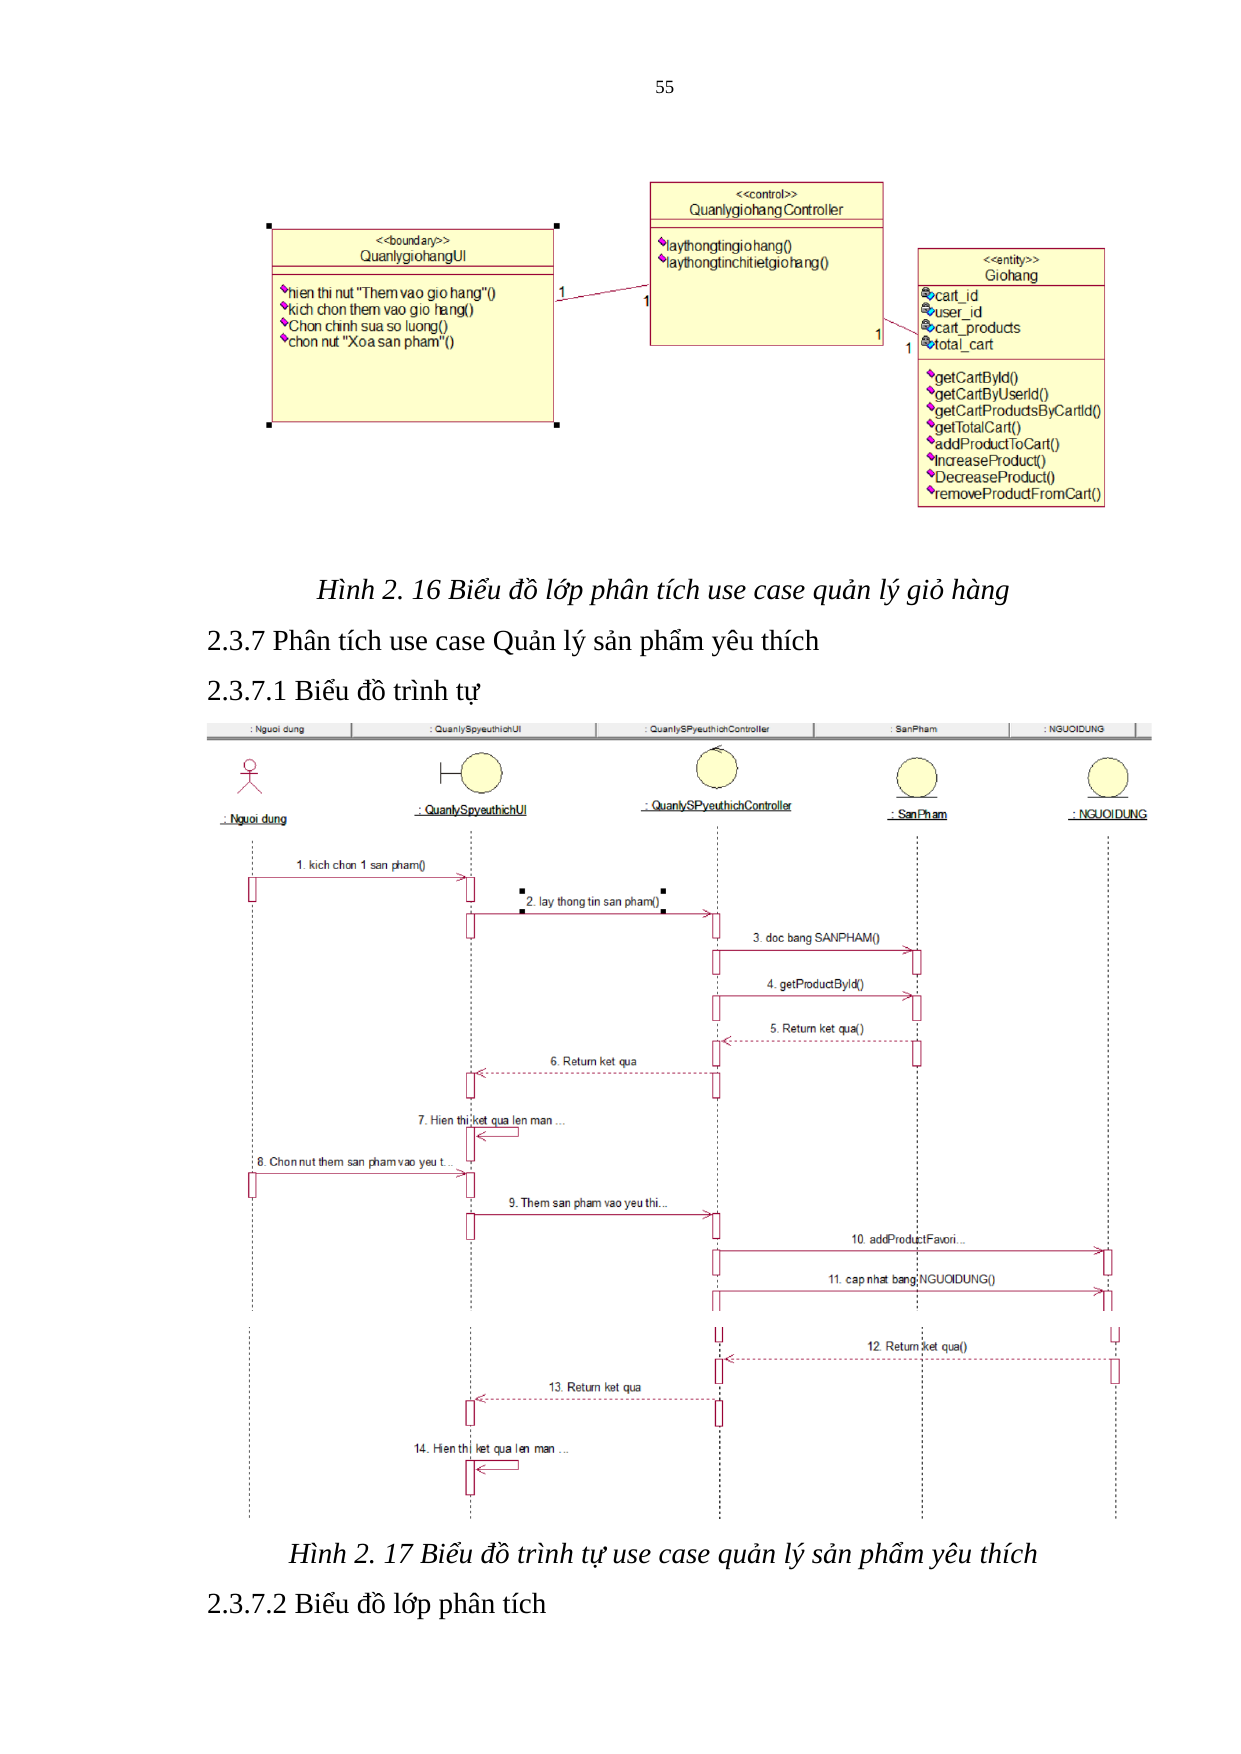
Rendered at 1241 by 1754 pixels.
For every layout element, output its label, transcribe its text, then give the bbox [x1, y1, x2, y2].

text Hình 2. 17 Biểu đồ trình tự use case quản lý sản phẩm yêu thích [207, 1536, 1122, 1569]
text 2.3.7.2 Biểu đồ lớp phân tích [207, 1586, 1122, 1619]
picture [206, 147, 1152, 556]
picture [206, 723, 1152, 1311]
text Hình 2. 16 Biểu đồ lớp phân tích use case quản lý giỏ hàng [207, 572, 1122, 606]
picture [206, 1327, 1152, 1519]
text 2.3.7.1 Biểu đồ trình tự [207, 673, 1122, 706]
text 2.3.7 Phân tích use case Quản lý sản phẩm yêu thích [207, 623, 1122, 656]
